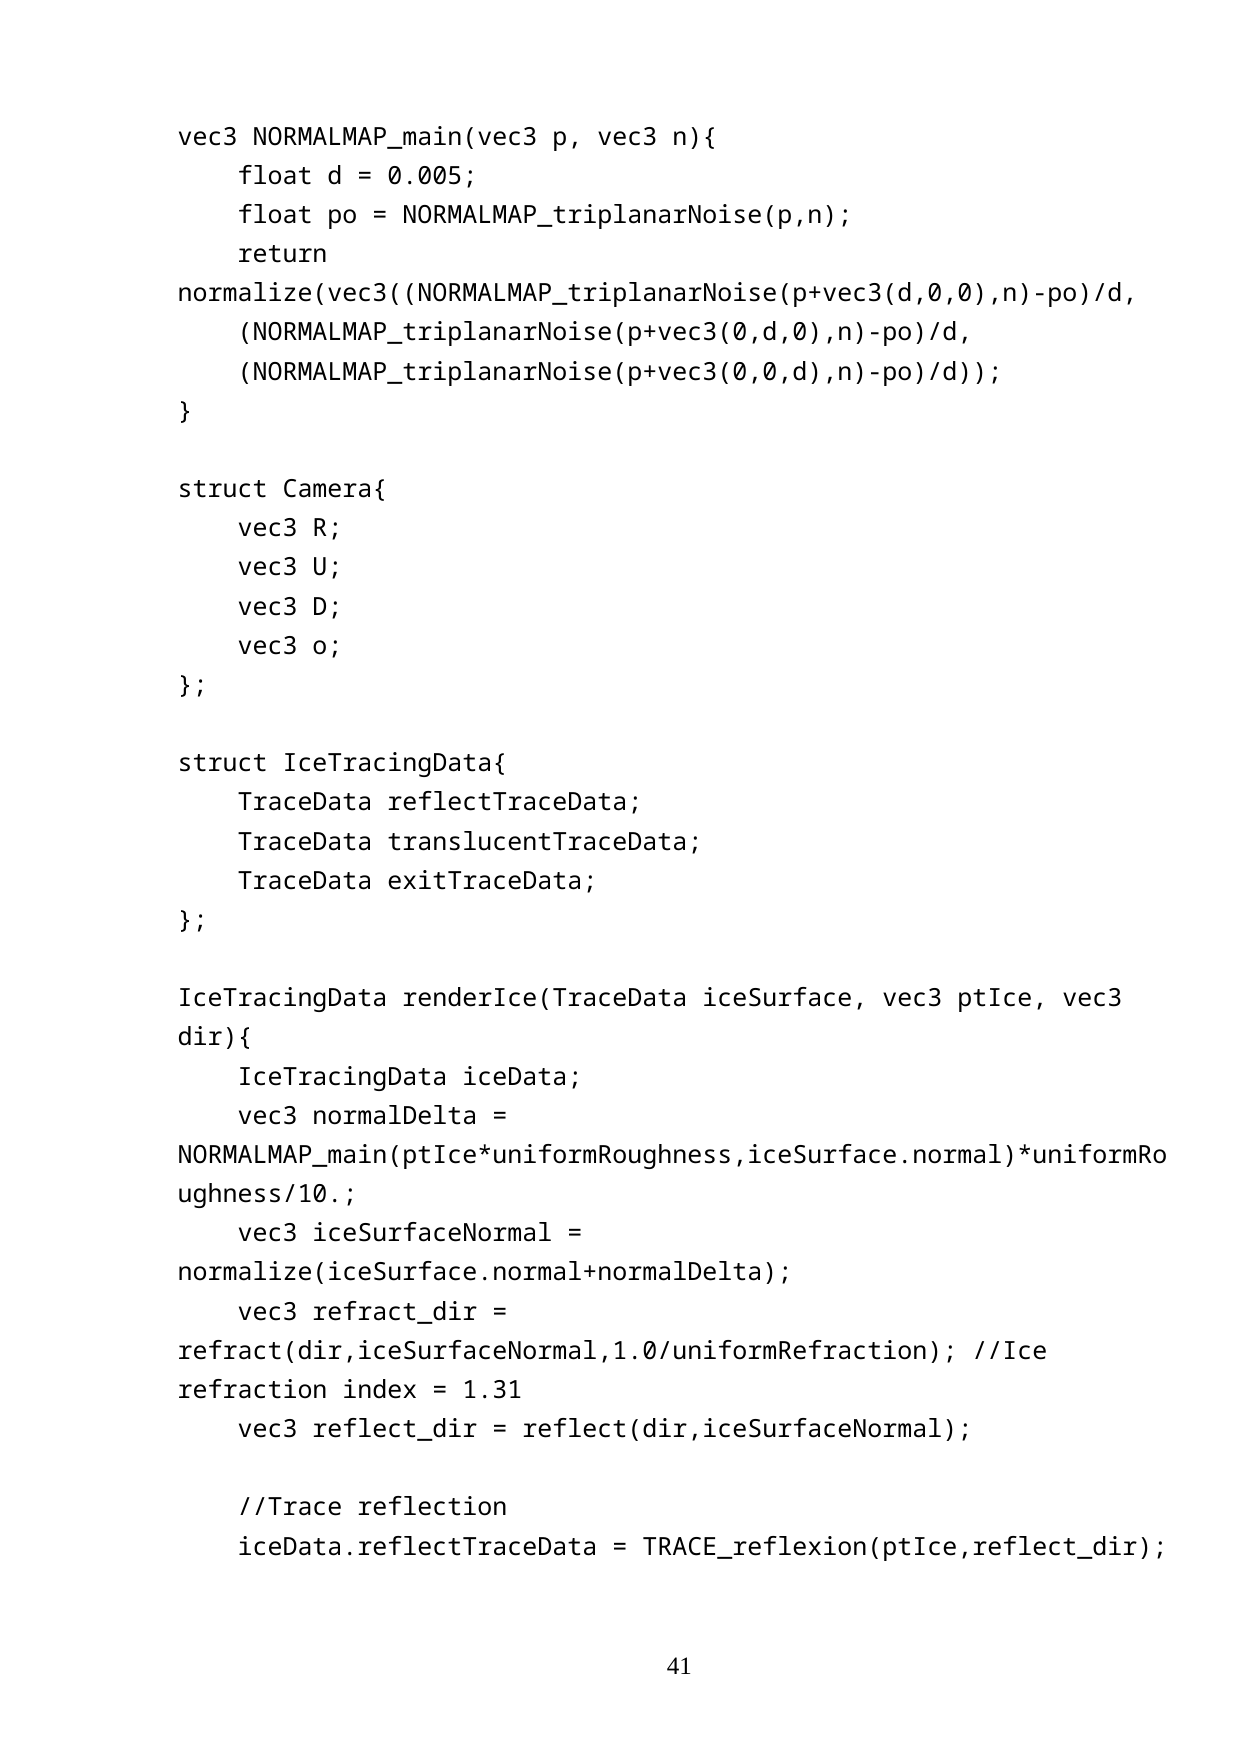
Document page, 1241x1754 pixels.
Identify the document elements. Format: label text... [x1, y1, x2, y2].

text //Trace reflection [177, 1489, 1181, 1523]
text vec3 refract_dir = refract(dir,iceSurfaceNormal,1.0/uniformRefraction); //Ice refraction index = 1.31 [177, 1293, 1181, 1406]
text IceTracingData iceData; [177, 1058, 1181, 1092]
text vec3 normalDelta = NORMALMAP_main(ptIce*uniformRoughness,iceSurface.normal)*uniformRoughness/10.; [177, 1097, 1181, 1210]
text TraceData exitTraceData; [177, 862, 1181, 896]
text IceTracingData renderIce(TraceData iceSurface, vec3 ptIce, vec3 dir){ [177, 980, 1181, 1053]
text struct Camera{ [177, 471, 1181, 505]
text TraceData reflectTraceData; [177, 784, 1181, 818]
text vec3 U; [177, 549, 1181, 583]
text return normalize(vec3((NORMALMAP_triplanarNoise(p+vec3(d,0,0),n)-po)/d, [177, 236, 1181, 309]
text (NORMALMAP_triplanarNoise(p+vec3(0,d,0),n)-po)/d, [177, 314, 1181, 348]
text }; [177, 666, 1181, 701]
text float d = 0.005; [177, 157, 1181, 191]
text vec3 NORMALMAP_main(vec3 p, vec3 n){ [177, 118, 1181, 152]
text vec3 o; [177, 627, 1181, 661]
text iceData.reflectTraceData = TRACE_reflexion(ptIce,reflect_dir); [177, 1528, 1181, 1562]
text TraceData translucentTraceData; [177, 823, 1181, 857]
text vec3 iceSurfaceNormal = normalize(iceSurface.normal+normalDelta); [177, 1215, 1181, 1288]
text (NORMALMAP_triplanarNoise(p+vec3(0,0,d),n)-po)/d)); [177, 353, 1181, 387]
text vec3 D; [177, 588, 1181, 622]
text } [177, 392, 1181, 426]
text }; [177, 901, 1181, 936]
text float po = NORMALMAP_triplanarNoise(p,n); [177, 196, 1181, 231]
text vec3 R; [177, 510, 1181, 544]
text struct IceTracingData{ [177, 745, 1181, 779]
text vec3 reflect_dir = reflect(dir,iceSurfaceNormal); [177, 1411, 1181, 1445]
